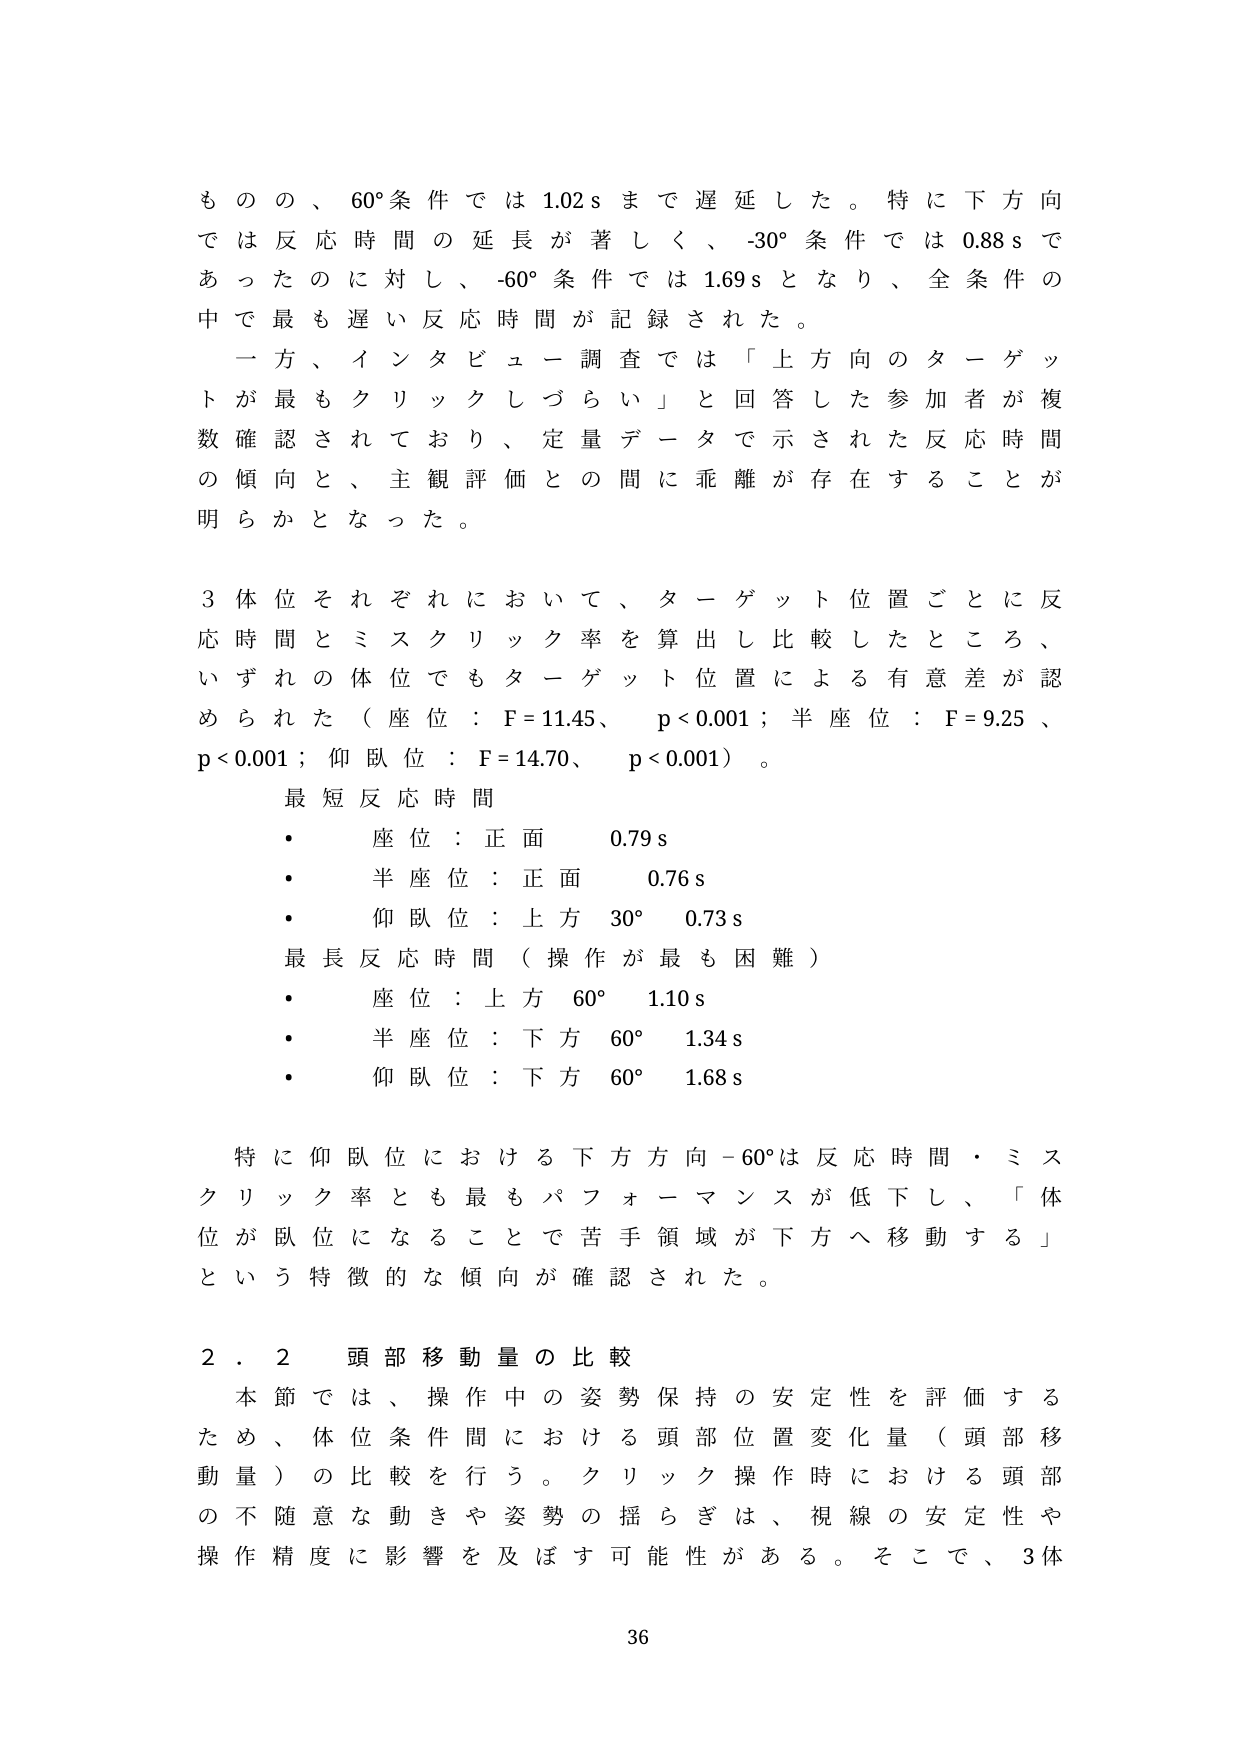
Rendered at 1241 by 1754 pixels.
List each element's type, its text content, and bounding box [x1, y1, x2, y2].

subtitle ２．２ 頭部移動量の比較 [197, 1336, 1078, 1376]
text • 仰臥位：上方30° 0.73 s [197, 897, 1078, 937]
text • 半座位：正面 0.76 s [197, 857, 1078, 897]
text ３体位それぞれにおいて、ターゲット位置ごとに反応時間とミスクリック率を算出し比較したところ、いずれの体位でもターゲット位置による有意差が認められた（座位：F = 11.45、 p < 0.001；半座位：F = 9.25、 p < 0.001；仰臥位：F = 14.70、 p < 0.001）。 [197, 578, 1078, 777]
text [197, 1376, 1078, 1575]
text • 座位：上方60° 1.10 s [197, 977, 1078, 1017]
text • 座位：正面 0.79 s [197, 817, 1078, 857]
text • 半座位：下方60° 1.34 s [197, 1017, 1078, 1056]
text 一方、インタビュー調査では「上方向のターゲットが最もクリックしづらい」と回答した参加者が複数確認されており、定量データで示された反応時間の傾向と、主観評価との間に乖離が存在することが明らかとなった。 [197, 338, 1078, 538]
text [197, 179, 1078, 338]
text 特に仰臥位における下方方向−60°は反応時間・ミスクリック率とも最もパフォーマンスが低下し、「体位が臥位になることで苦手領域が下方へ移動する」という特徴的な傾向が確認された。 [197, 1136, 1078, 1296]
text 最短反応時間 [197, 777, 1078, 817]
text • 仰臥位：下方60° 1.68 s [197, 1056, 1078, 1096]
text 最長反応時間（操作が最も困難） [197, 937, 1078, 977]
